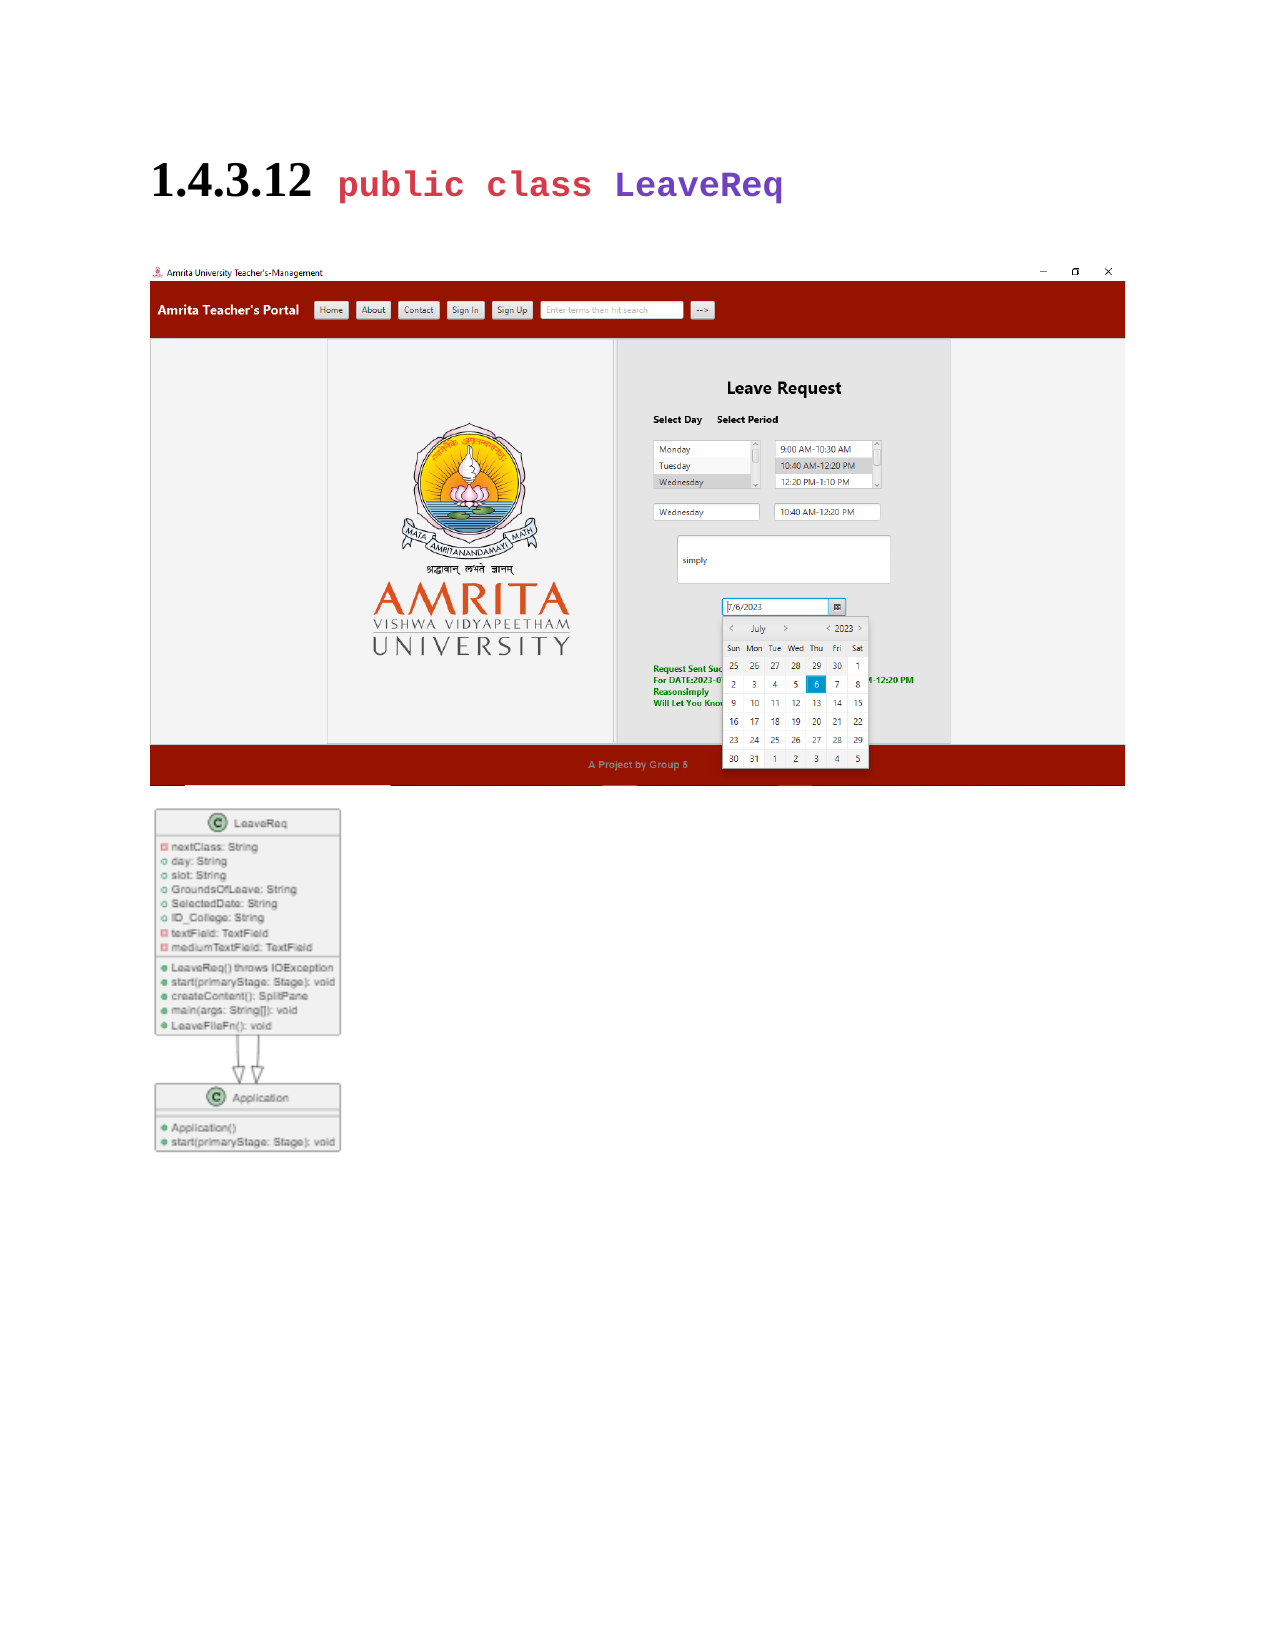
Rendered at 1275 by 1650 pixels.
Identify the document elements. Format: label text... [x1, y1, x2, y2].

subtitle 1.4.3.12 public class LeaveReq [150, 150, 1125, 207]
picture [150, 805, 346, 1157]
picture [150, 265, 1125, 786]
